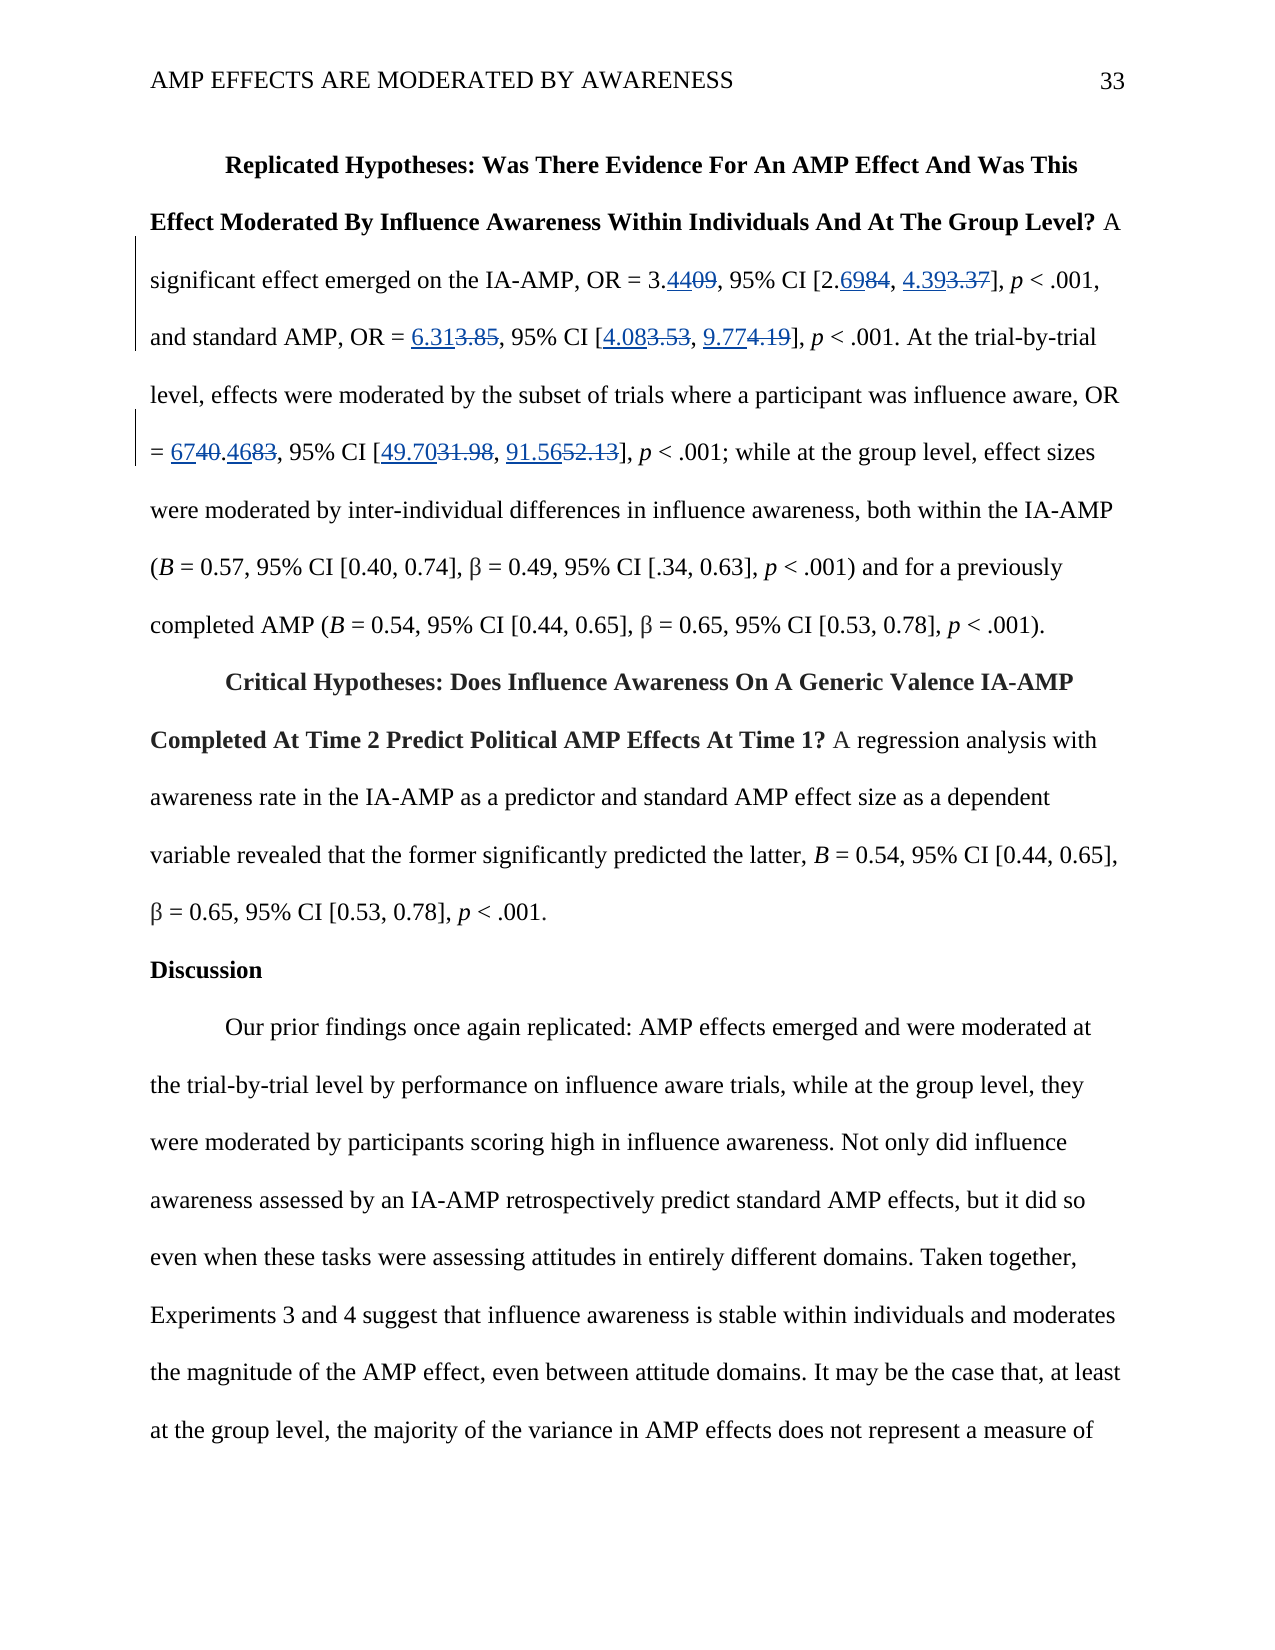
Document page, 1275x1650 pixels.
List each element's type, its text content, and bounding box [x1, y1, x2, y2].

text Replicated Hypotheses: Was There Evidence For An AMP Effect And Was This Effect Moderated By Influence Awareness Within Individuals And At The Group Level? A significant effect emerged on the IA-AMP, OR = 3., 95% CI [2., ], p < .001, and standard AMP, OR = , 95% CI [, ], p < .001. At the trial-by-trial level, effects were moderated by the subset of trials where a participant was influence aware, OR = ., 95% CI [, ], p < .001; while at the group level, effect sizes were moderated by inter-individual differences in influence awareness, both within the IA-AMP (B = 0.57, 95% CI [0.40, 0.74], β = 0.49, 95% CI [.34, 0.63], p < .001) and for a previously completed AMP (B = 0.54, 95% CI [0.44, 0.65], β = 0.65, 95% CI [0.53, 0.78], p < .001). [150, 150, 1125, 639]
subtitle Discussion [150, 955, 1125, 984]
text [150, 1012, 1125, 1444]
text Critical Hypotheses: Does Influence Awareness On A Generic Valence IA-AMP Completed At Time 2 Predict Political AMP Effects At Time 1? A regression analysis with awareness rate in the IA-AMP as a predictor and standard AMP effect size as a dependent variable revealed that the former significantly predicted the latter, B = 0.54, 95% CI [0.44, 0.65], β = 0.65, 95% CI [0.53, 0.78], p < .001. [150, 667, 1125, 926]
